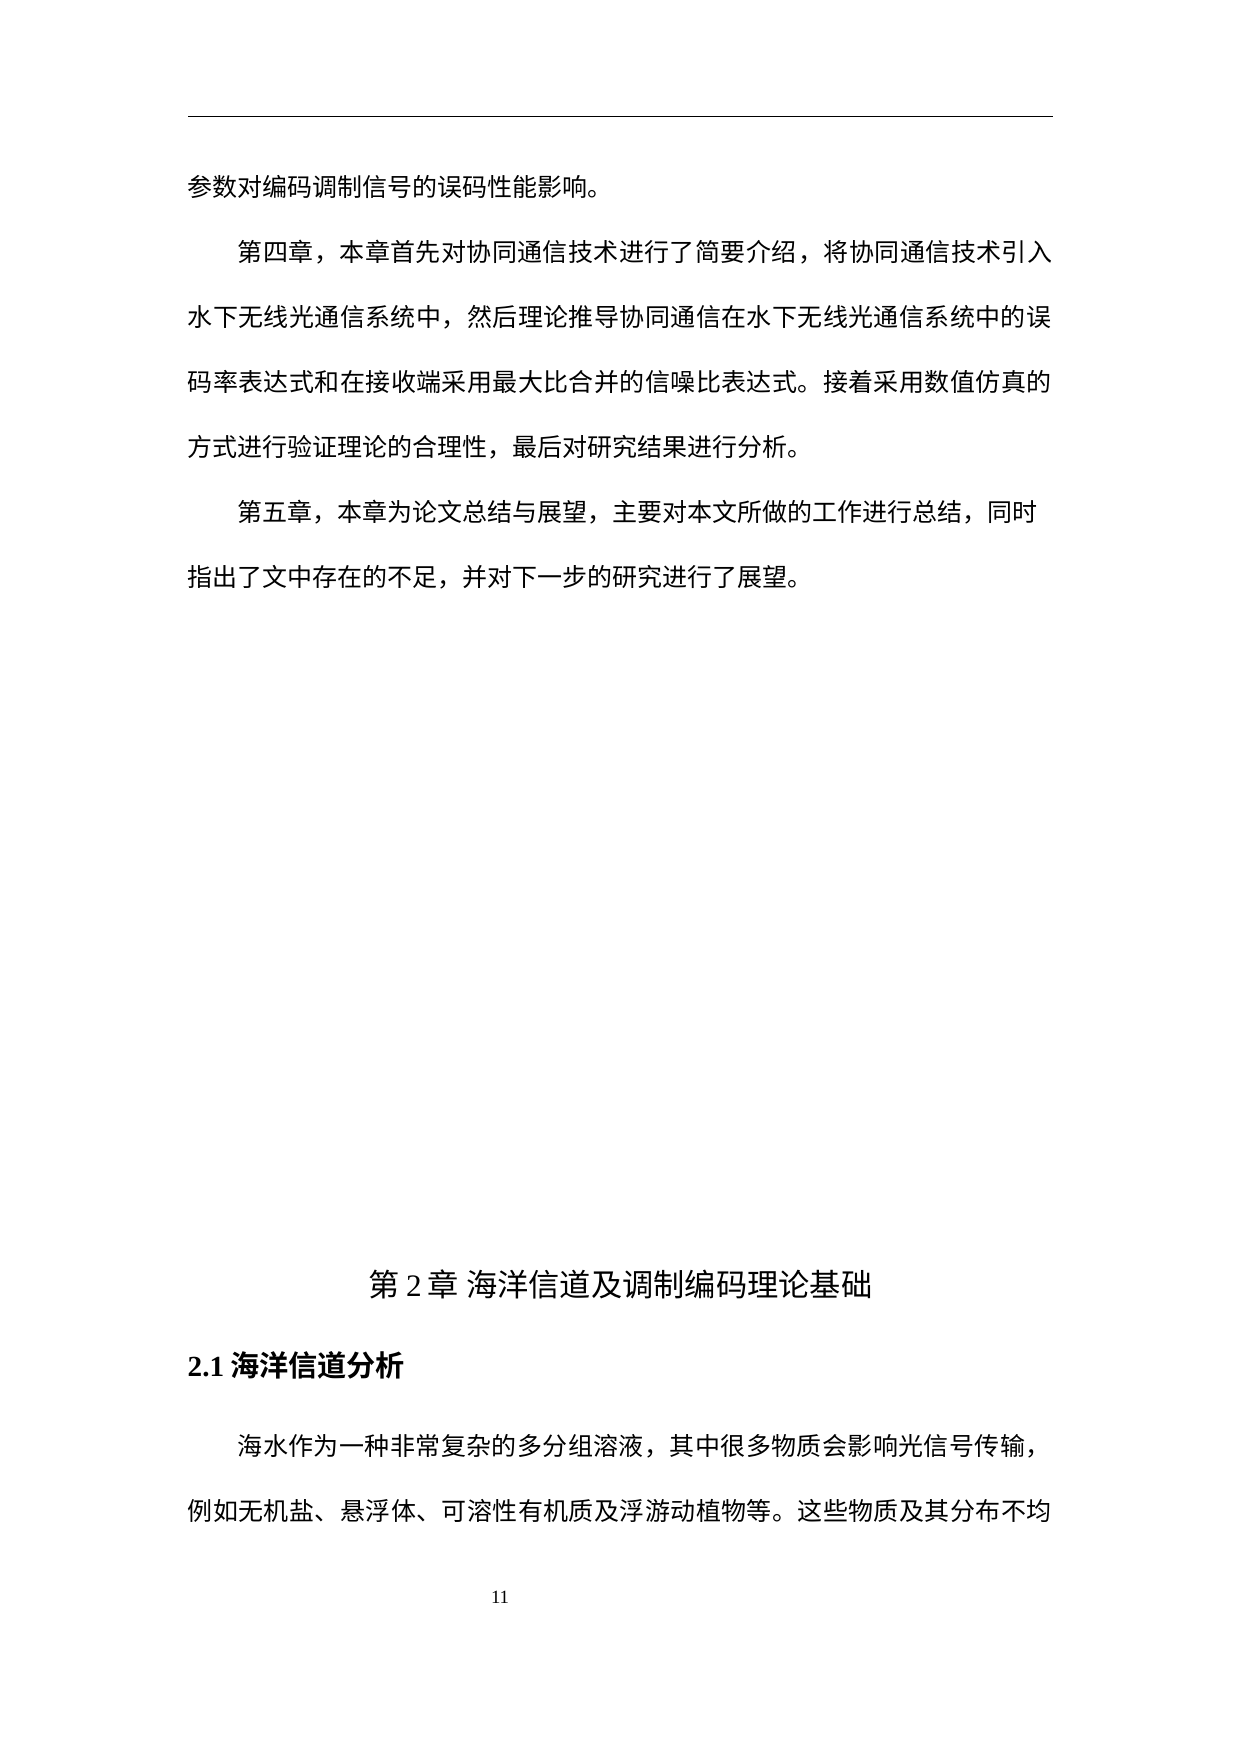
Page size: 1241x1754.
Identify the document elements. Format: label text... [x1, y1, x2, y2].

text 第四章，本章首先对协同通信技术进行了简要介绍，将协同通信技术引入水下无线光通信系统中，然后理论推导协同通信在水下无线光通信系统中的误码率表达式和在接收端采用最大比合并的信噪比表达式。接着采用数值仿真的方式进行验证理论的合理性，最后对研究结果进行分析。 [187, 218, 1053, 478]
list 第五章，本章为论文总结与展望，主要对本文所做的工作进行总结，同时指出了文中存在的不足，并对下一步的研究进行了展望。 [187, 478, 1053, 608]
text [187, 1412, 1053, 1542]
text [187, 153, 1053, 218]
subtitle 第2章 海洋信道及调制编码理论基础 [187, 1250, 1053, 1315]
subtitle 2.1海洋信道分析 [187, 1331, 1053, 1396]
